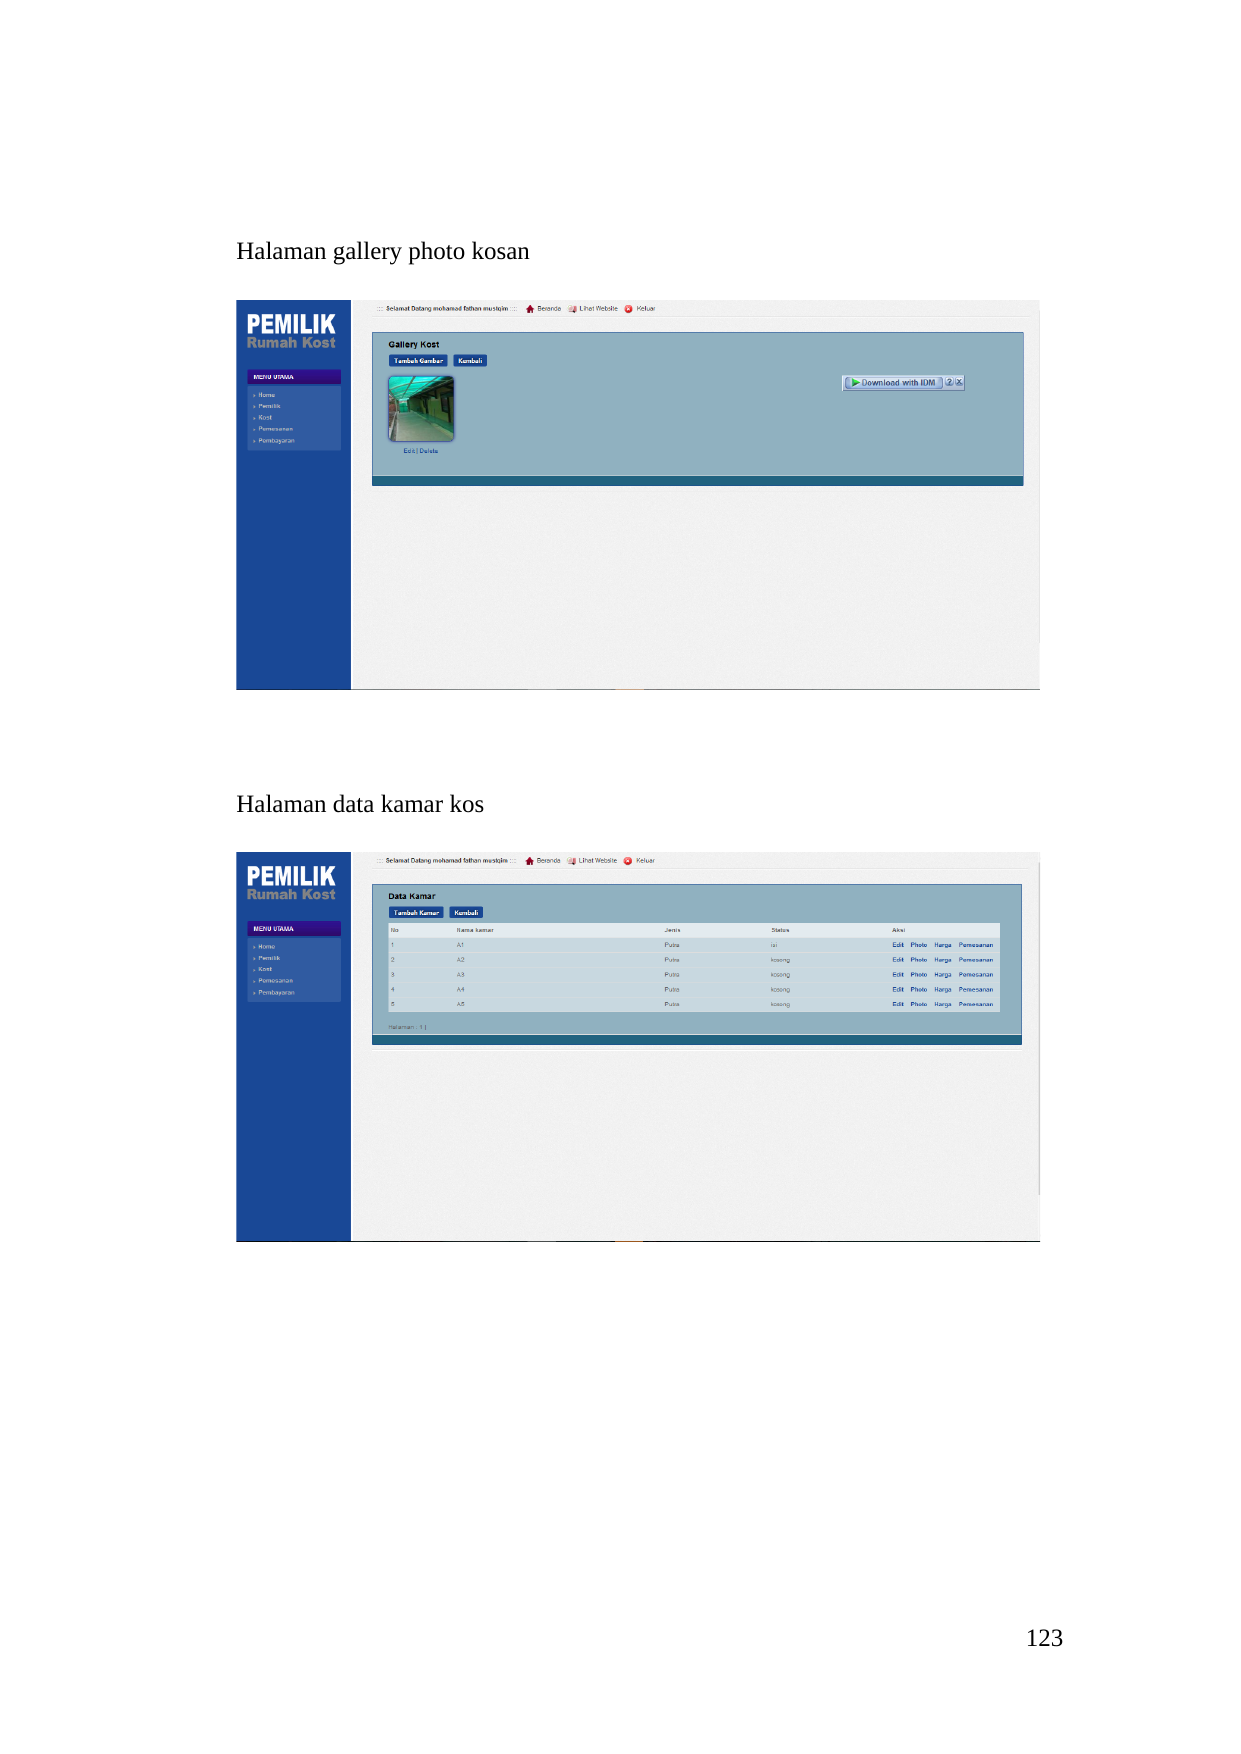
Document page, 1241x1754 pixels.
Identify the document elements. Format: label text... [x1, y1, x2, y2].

picture [236, 852, 1041, 1242]
text Halaman data kamar kos [236, 789, 1063, 818]
picture [236, 300, 1040, 690]
text Halaman gallery photo kosan [236, 236, 1063, 265]
